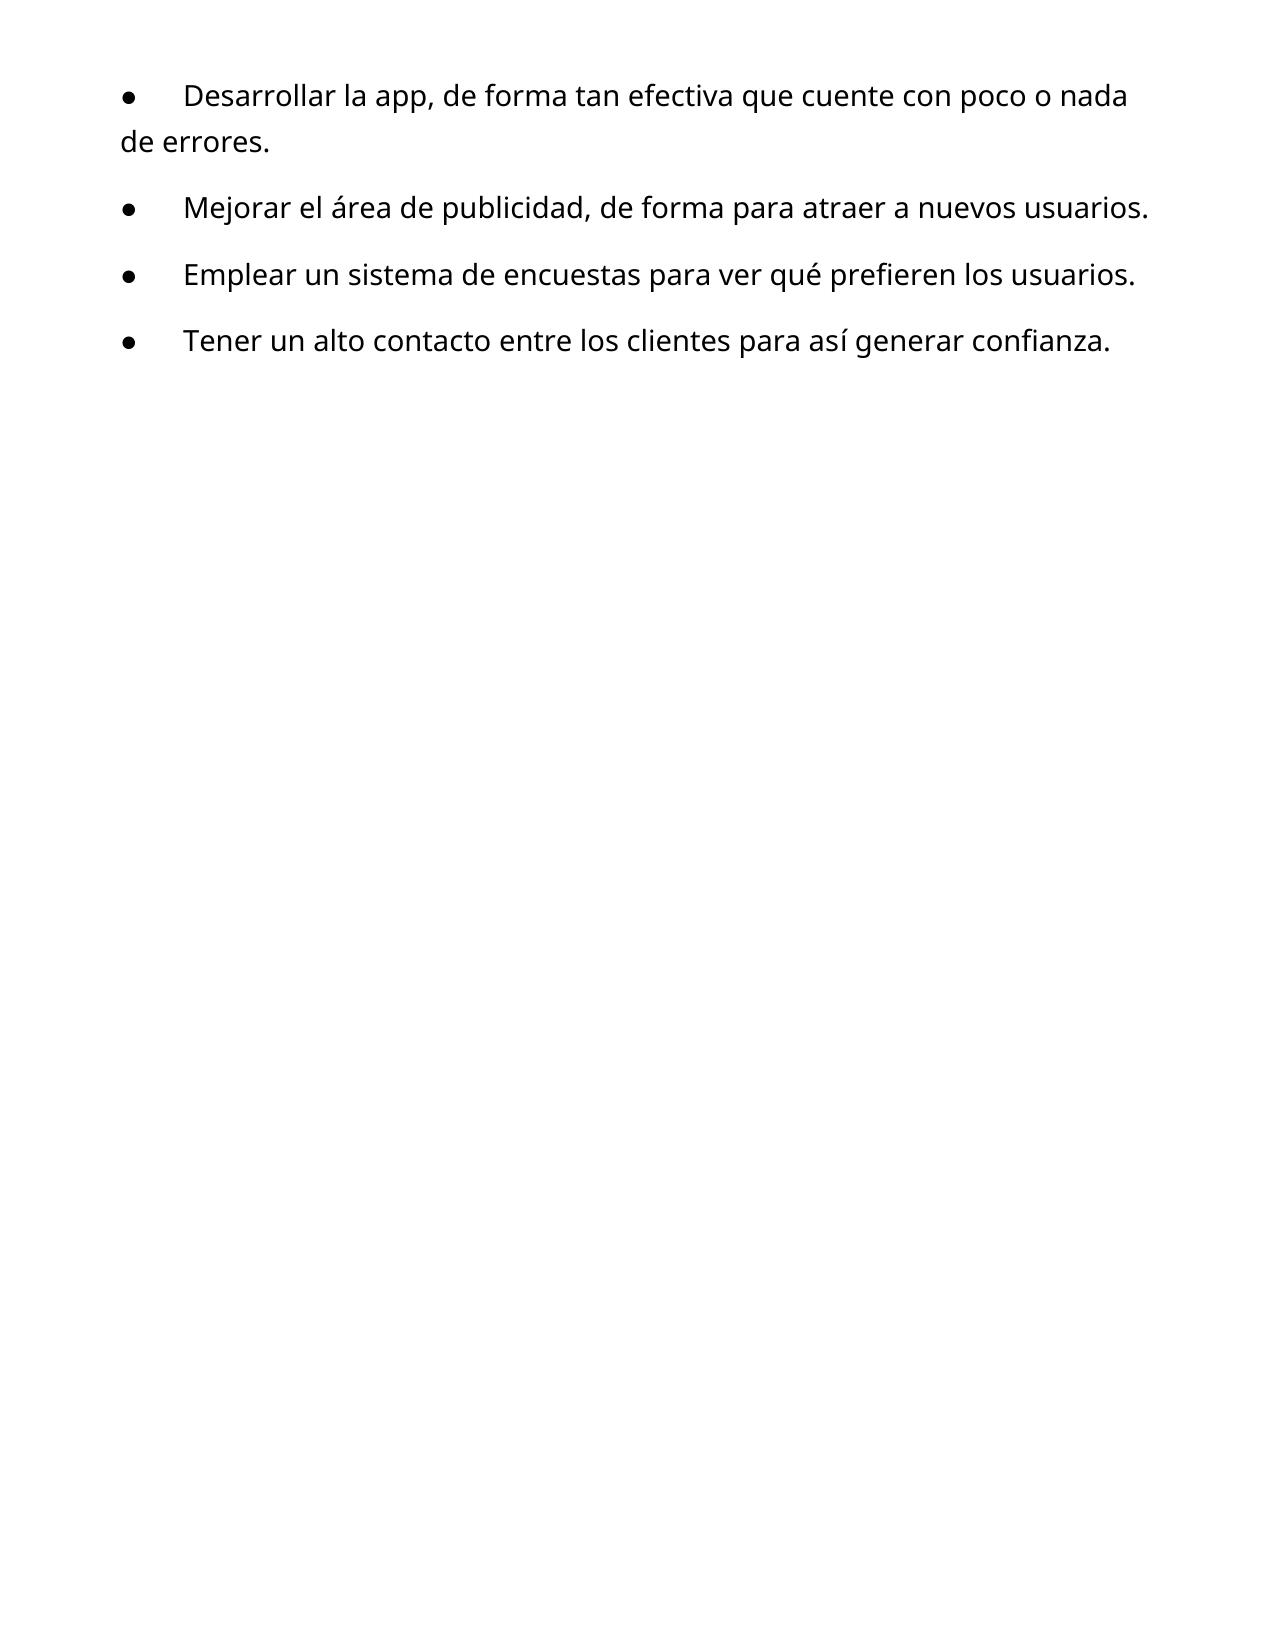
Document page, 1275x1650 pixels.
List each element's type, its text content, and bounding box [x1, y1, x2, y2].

text ● Tener un alto contacto entre los clientes para así generar confianza. [120, 321, 1155, 361]
text ● Desarrollar la app, de forma tan efectiva que cuente con poco o nada de errores. [120, 75, 1155, 161]
text ● Emplear un sistema de encuestas para ver qué prefieren los usuarios. [120, 254, 1155, 294]
text ● Mejorar el área de publicidad, de forma para atraer a nuevos usuarios. [120, 187, 1155, 227]
